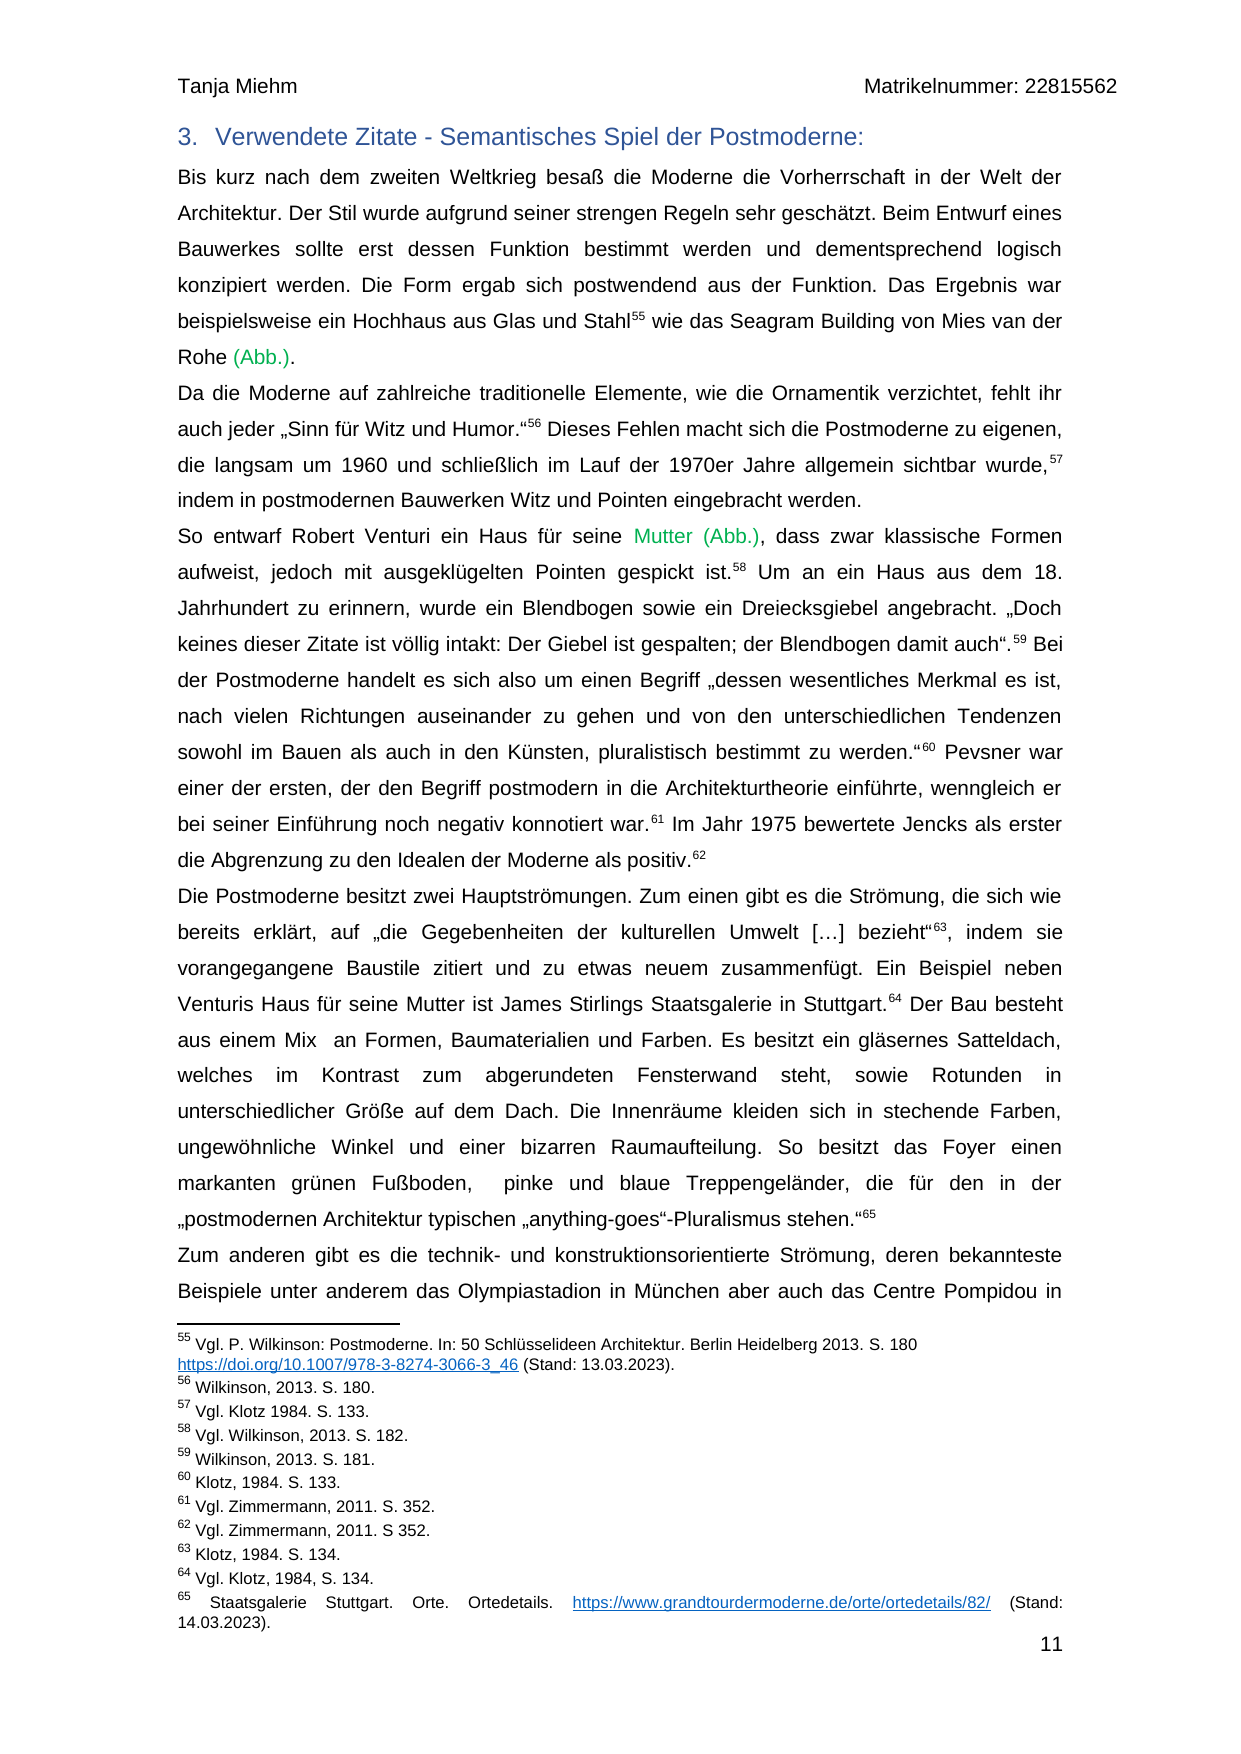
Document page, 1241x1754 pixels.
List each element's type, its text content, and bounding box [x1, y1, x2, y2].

subtitle Verwendete Zitate - Semantisches Spiel der Postmoderne: [177, 122, 1063, 151]
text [177, 1243, 1063, 1303]
text Die Postmoderne besitzt zwei Hauptströmungen. Zum einen gibt es die Strömung, die sich wie bereits erklärt, auf „die Gegebenheiten der kulturellen Umwelt […] bezieht“, indem sie vorangegangene Baustile zitiert und zu etwas neuem zusammenfügt. Ein Beispiel neben Venturis Haus für seine Mutter ist James Stirlings Staatsgalerie in Stuttgart. Der Bau besteht aus einem Mix an Formen, Baumaterialien und Farben. Es besitzt ein gläsernes Satteldach, welches im Kontrast zum abgerundeten Fensterwand steht, sowie Rotunden in unterschiedlicher Größe auf dem Dach. Die Innenräume kleiden sich in stechende Farben, ungewöhnliche Winkel und einer bizarren Raumaufteilung. So besitzt das Foyer einen markanten grünen Fußboden, pinke und blaue Treppengeländer, die für den in der „postmodernen Architektur typischen „anything-goes“-Pluralismus stehen.“ [177, 884, 1063, 1231]
text Da die Moderne auf zahlreiche traditionelle Elemente, wie die Ornamentik verzichtet, fehlt ihr auch jeder „Sinn für Witz und Humor.“ Dieses Fehlen macht sich die Postmoderne zu eigenen, die langsam um 1960 und schließlich im Lauf der 1970er Jahre allgemein sichtbar wurde, indem in postmodernen Bauwerken Witz und Pointen eingebracht werden. [177, 381, 1063, 512]
text So entwarf Robert Venturi ein Haus für seine Mutter (Abb.), dass zwar klassische Formen aufweist, jedoch mit ausgeklügelten Pointen gespickt ist. Um an ein Haus aus dem 18. Jahrhundert zu erinnern, wurde ein Blendbogen sowie ein Dreiecksgiebel angebracht. „Doch keines dieser Zitate ist völlig intakt: Der Giebel ist gespalten; der Blendbogen damit auch“. Bei der Postmoderne handelt es sich also um einen Begriff „dessen wesentliches Merkmal es ist, nach vielen Richtungen auseinander zu gehen und von den unterschiedlichen Tendenzen sowohl im Bauen als auch in den Künsten, pluralistisch bestimmt zu werden.“ Pevsner war einer der ersten, der den Begriff postmodern in die Architekturtheorie einführte, wenngleich er bei seiner Einführung noch negativ konnotiert war. Im Jahr 1975 bewertete Jencks als erster die Abgrenzung zu den Idealen der Moderne als positiv. [177, 524, 1063, 872]
text Bis kurz nach dem zweiten Weltkrieg besaß die Moderne die Vorherrschaft in der Welt der Architektur. Der Stil wurde aufgrund seiner strengen Regeln sehr geschätzt. Beim Entwurf eines Bauwerkes sollte erst dessen Funktion bestimmt werden und dementsprechend logisch konzipiert werden. Die Form ergab sich postwendend aus der Funktion. Das Ergebnis war beispielsweise ein Hochhaus aus Glas und Stahl wie das Seagram Building von Mies van der Rohe (Abb.). [177, 165, 1063, 368]
